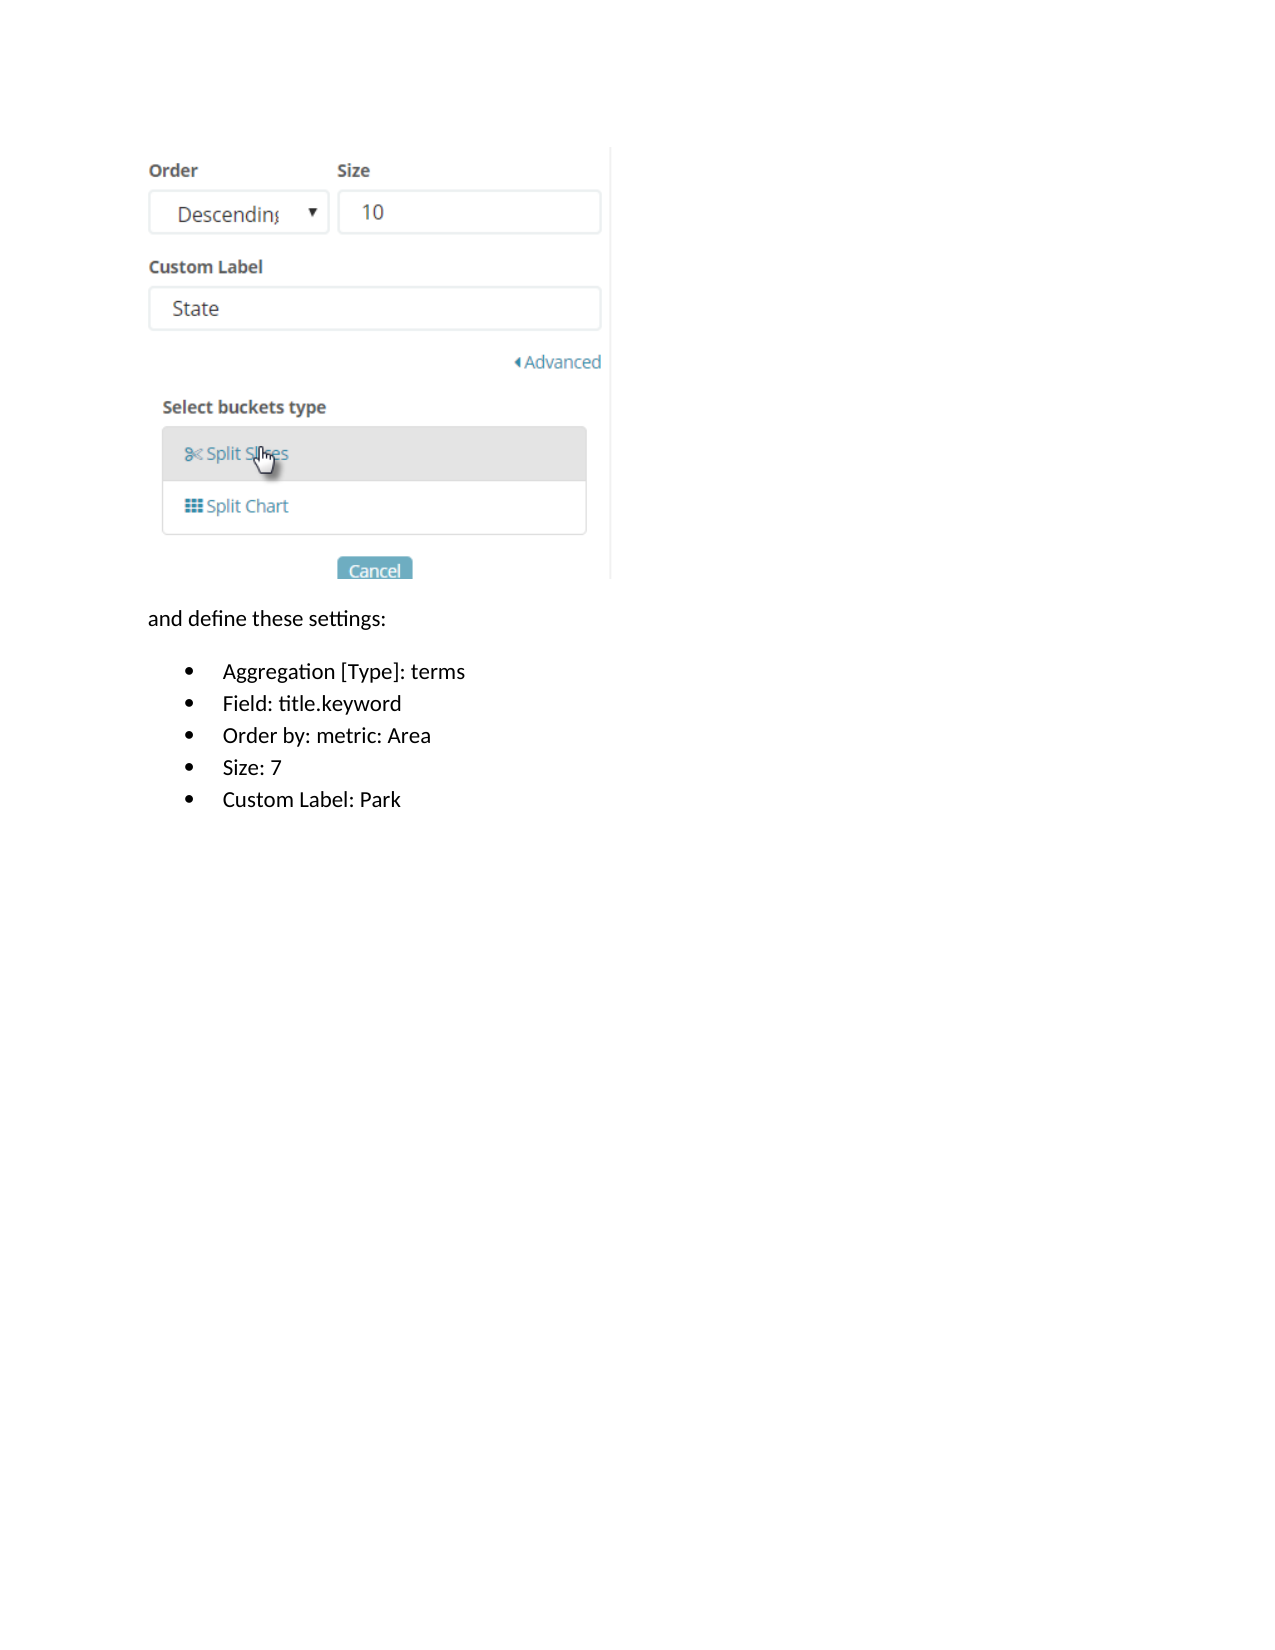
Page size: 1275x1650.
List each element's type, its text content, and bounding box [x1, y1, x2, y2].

picture [147, 147, 612, 579]
list Size: 7 [185, 753, 1127, 781]
list Order by: metric: Area [185, 721, 1127, 749]
list Field: title.keyword [185, 689, 1127, 717]
text and define these settings: [148, 604, 1127, 632]
list Custom Label: Park [185, 786, 1127, 814]
list Aggregation [Type]: terms [185, 657, 1127, 685]
